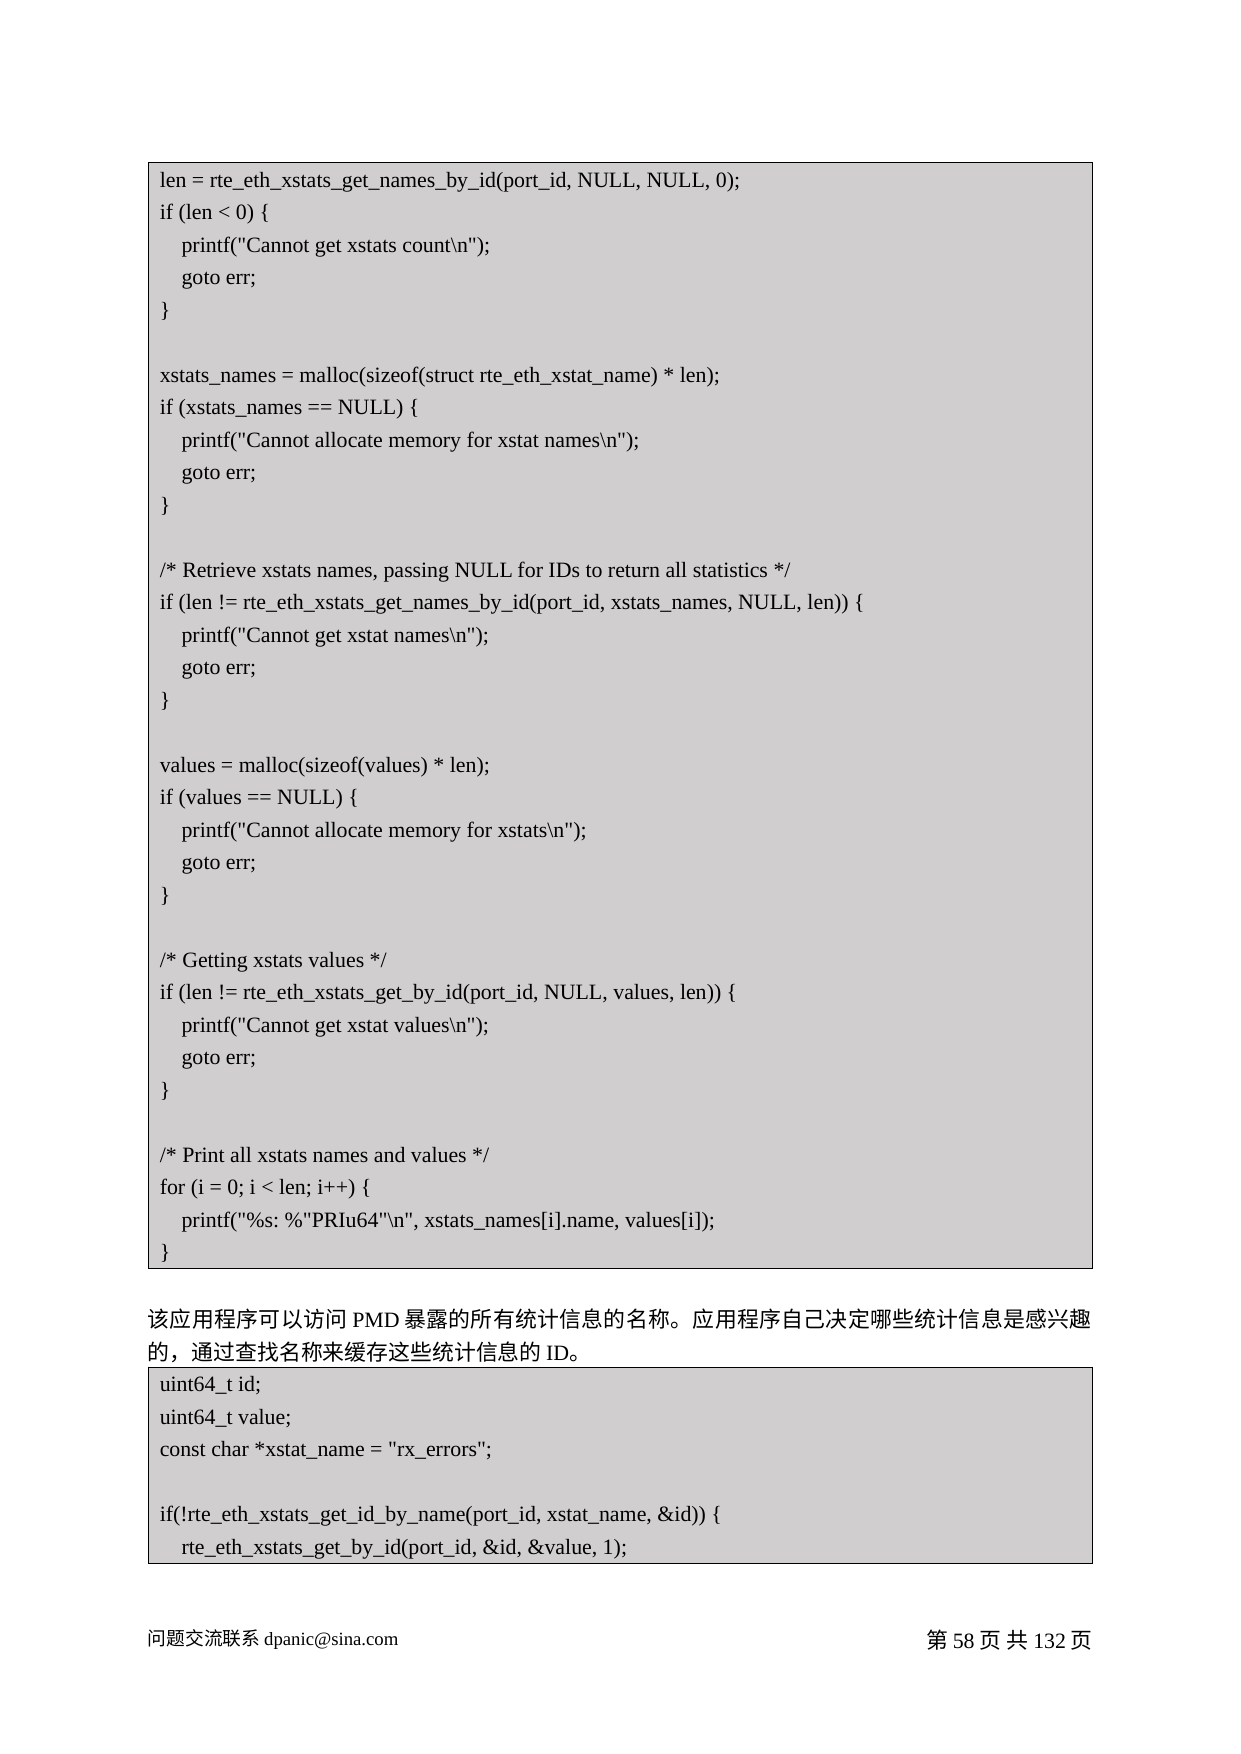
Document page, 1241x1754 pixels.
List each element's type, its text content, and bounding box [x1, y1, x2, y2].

text 该应用程序可以访问PMD暴露的所有统计信息的名称。应用程序自己决定哪些统计信息是感兴趣的，通过查找名称来缓存这些统计信息的ID。 [148, 1302, 1092, 1367]
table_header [149, 1368, 1092, 1563]
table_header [149, 163, 1092, 1268]
